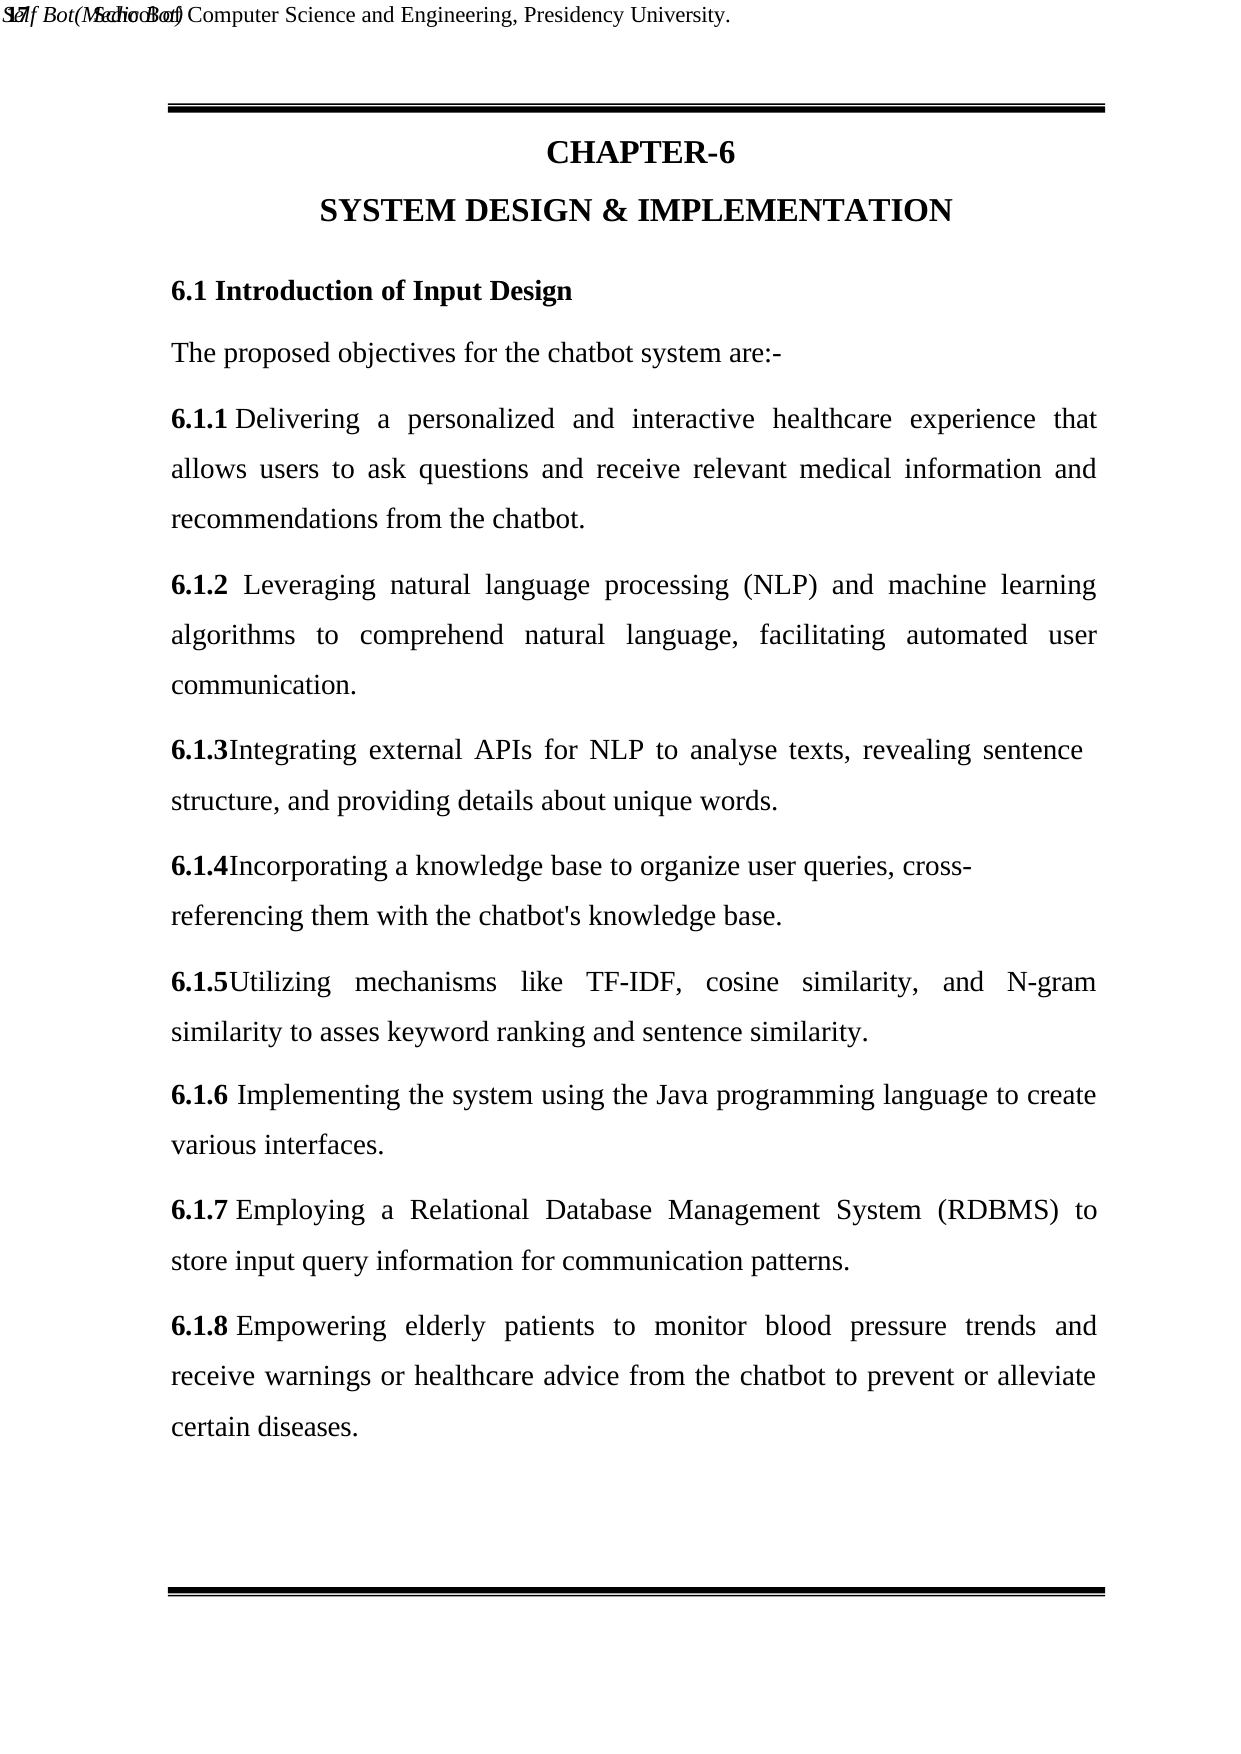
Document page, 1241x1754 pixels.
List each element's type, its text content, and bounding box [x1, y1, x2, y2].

list Implementing the system using the Java programming language to create various interfaces. [171, 1077, 1097, 1161]
text The proposed objectives for the chatbot system are:- [171, 336, 1217, 369]
list Leveraging natural language processing (NLP) and machine learning algorithms to comprehend natural language, facilitating automated user communication. [171, 567, 1097, 701]
list Incorporating a knowledge base to organize user queries, cross-referencing them with the chatbot's knowledge base. [171, 848, 1097, 932]
list Utilizing mechanisms like TF-IDF, cosine similarity, and N-gram similarity to asses keyword ranking and sentence similarity. [171, 964, 1097, 1048]
subtitle CHAPTER-6 [246, 133, 1036, 171]
list Introduction of Input Design [171, 273, 1217, 306]
list Empowering elderly patients to monitor blood pressure trends and receive warnings or healthcare advice from the chatbot to prevent or alleviate certain diseases. [171, 1308, 1097, 1442]
list Integrating external APIs for NLP to analyse texts, revealing sentence structure, and providing details about unique words. [171, 732, 1097, 817]
text SYSTEM DESIGN & IMPLEMENTATION [237, 190, 1036, 228]
list Employing a Relational Database Management System (RDBMS) to store input query information for communication patterns. [171, 1192, 1097, 1277]
list Delivering a personalized and interactive healthcare experience that allows users to ask questions and receive relevant medical information and recommendations from the chatbot. [171, 401, 1097, 535]
